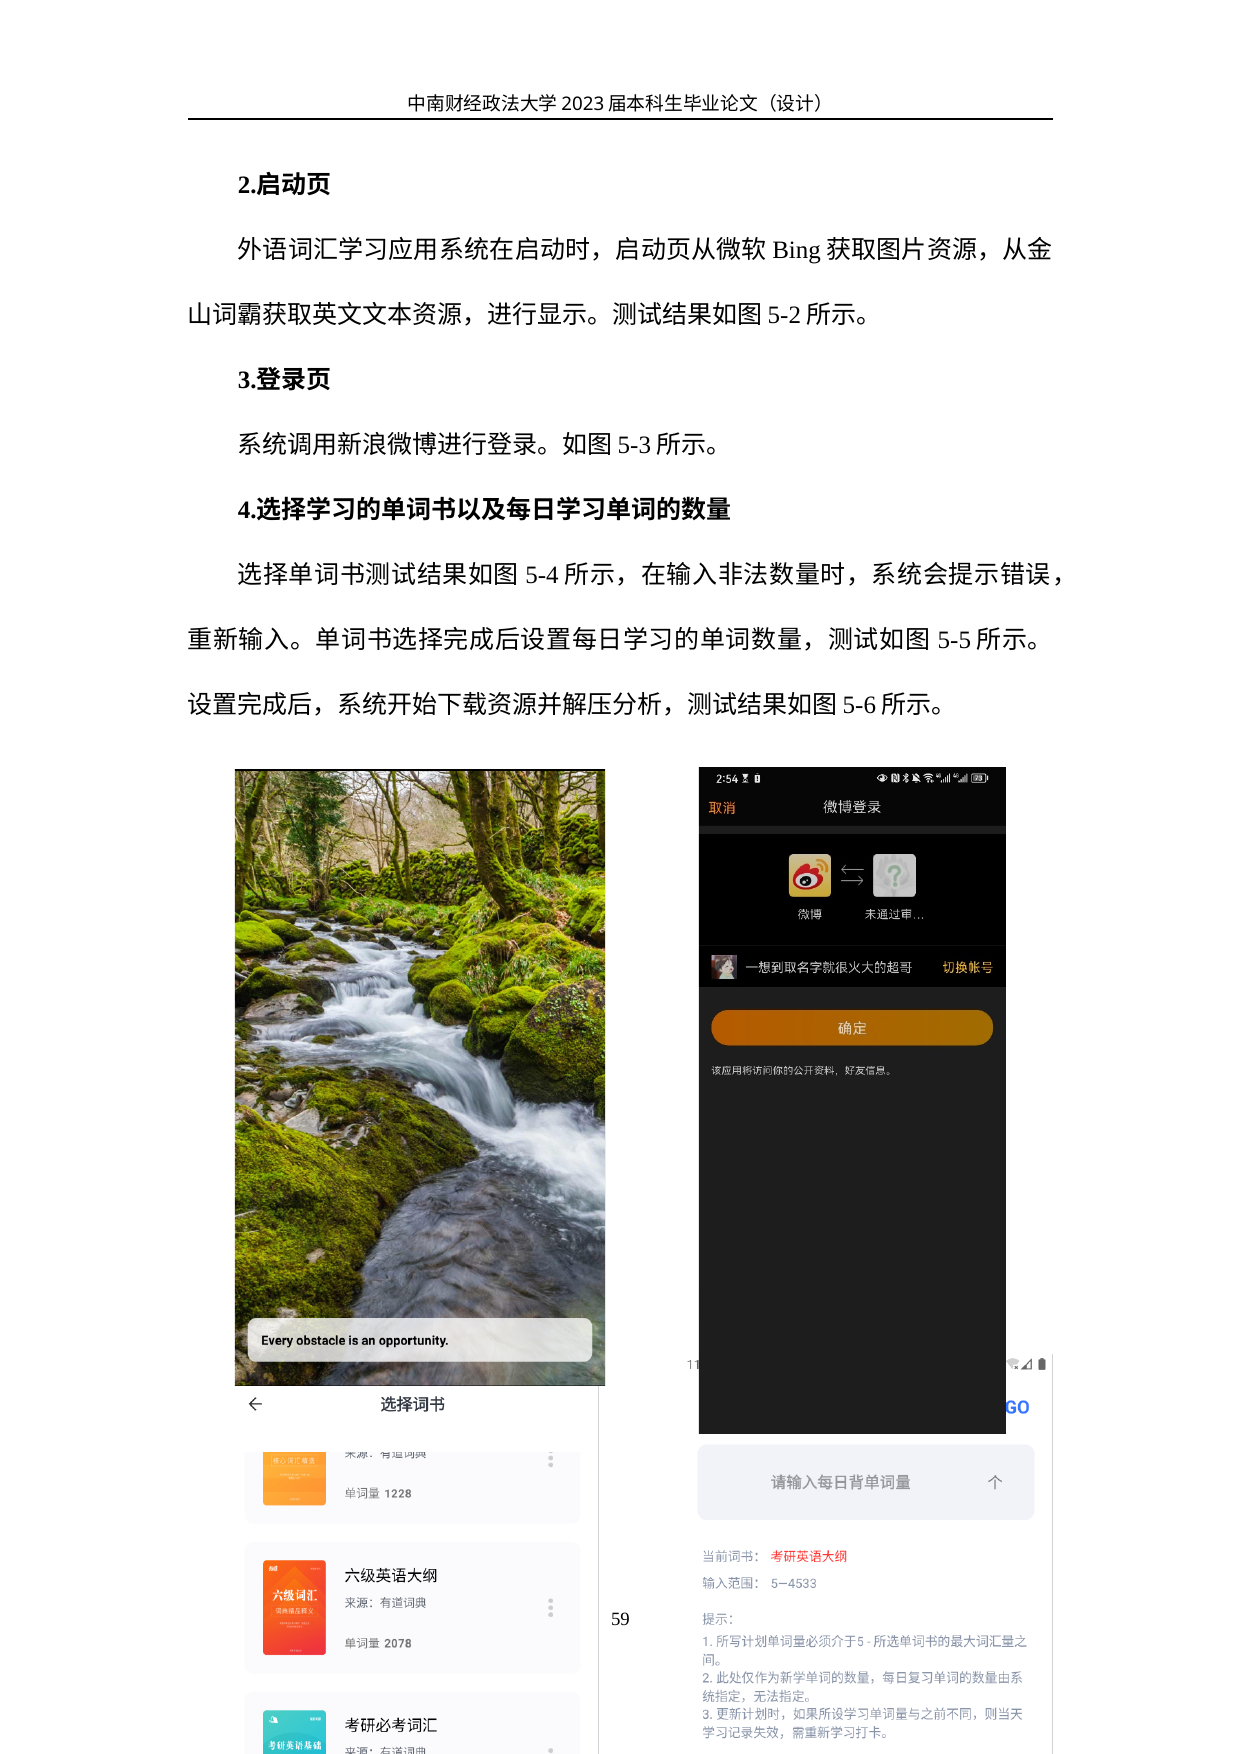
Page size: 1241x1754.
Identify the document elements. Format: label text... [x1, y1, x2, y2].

text 外语词汇学习应用系统在启动时，启动页从微软Bing获取图片资源，从金山词霸获取英文文本资源，进行显示。测试结果如图5-2所示。 [187, 215, 1053, 345]
text 3.登录页 [187, 345, 1053, 410]
text 系统调用新浪微博进行登录。如图5-3所示。 [187, 410, 1053, 475]
picture [226, 769, 606, 1754]
text 4.选择学习的单词书以及每日学习单词的数量 [187, 475, 1053, 540]
text 2.启动页 [187, 150, 1053, 215]
text 选择单词书测试结果如图5-4所示，在输入非法数量时，系统会提示错误，重新输入。单词书选择完成后设置每日学习的单词数量，测试如图5-5所示。设置完成后，系统开始下载资源并解压分析，测试结果如图5-6所示。 [187, 540, 1053, 735]
picture [679, 767, 1053, 1754]
